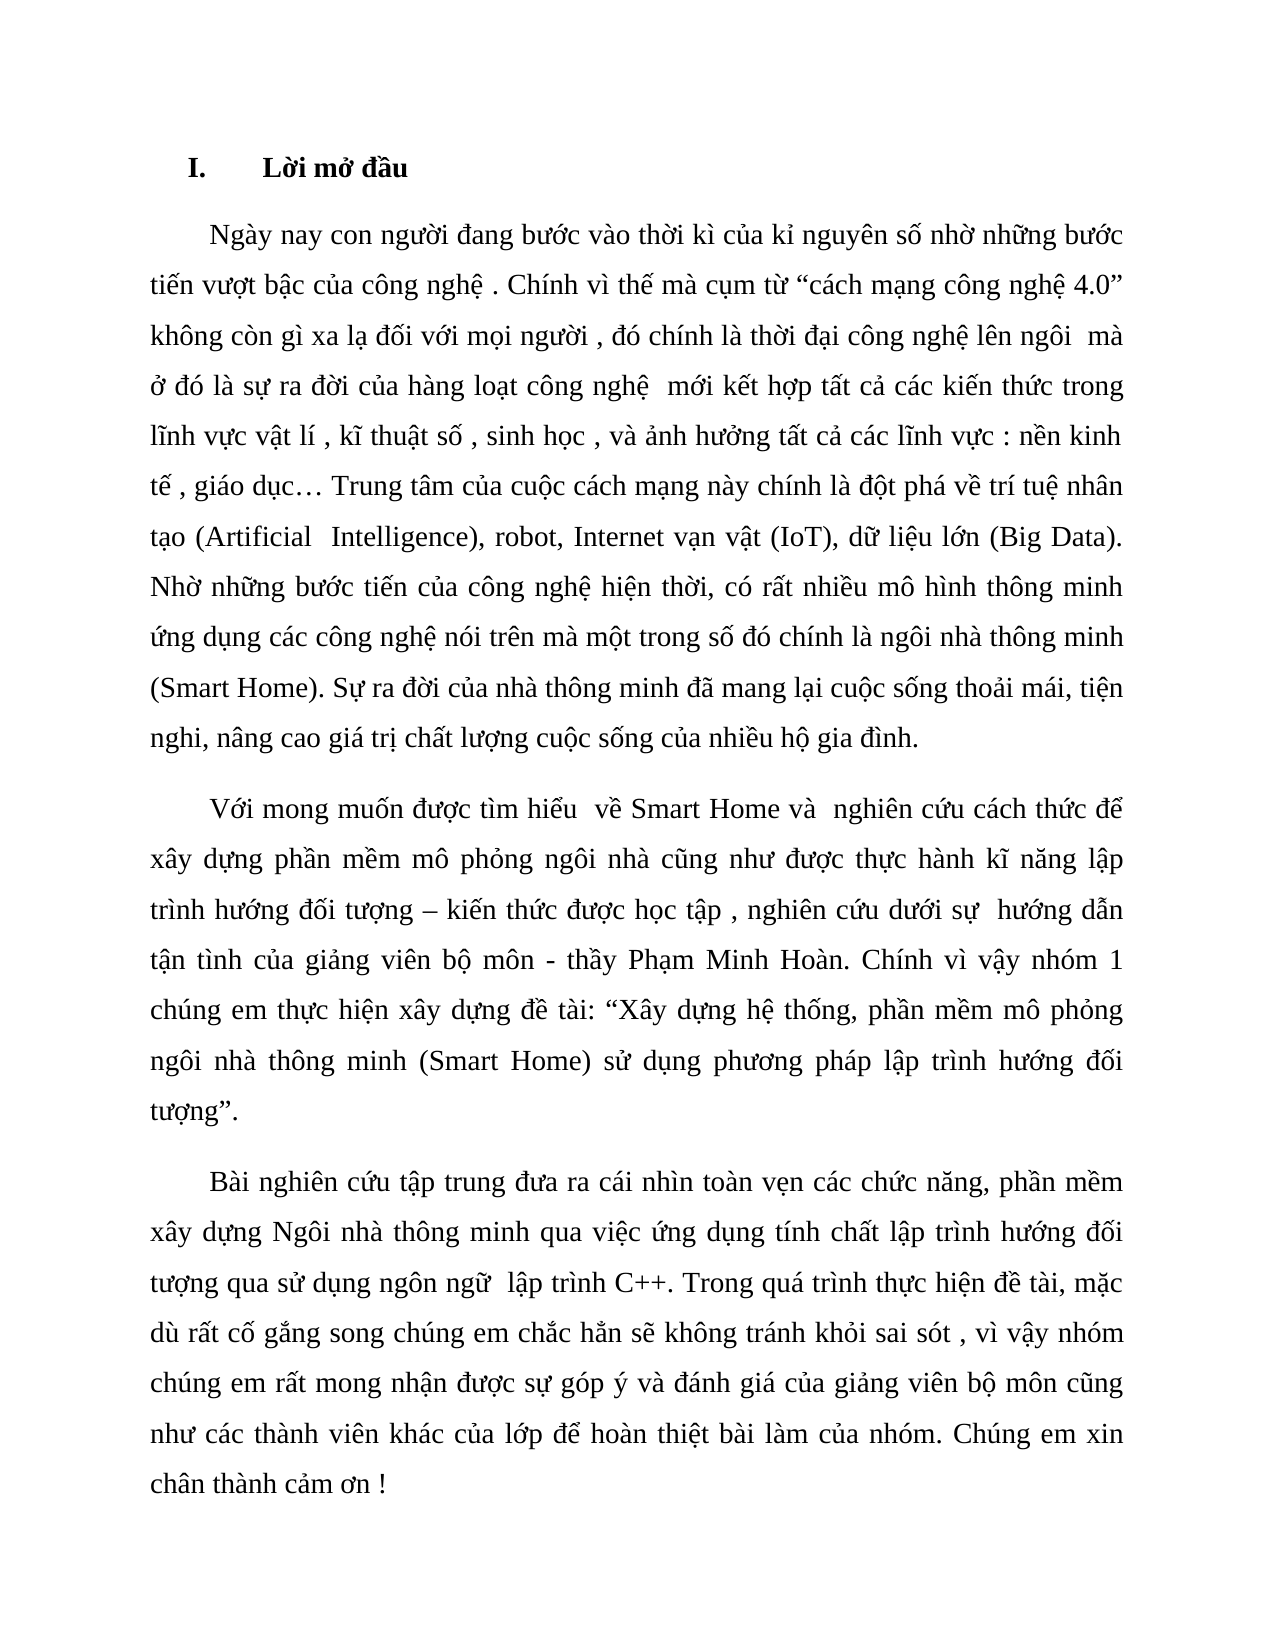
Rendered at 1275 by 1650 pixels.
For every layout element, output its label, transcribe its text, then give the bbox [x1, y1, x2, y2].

text Với mong muốn được tìm hiểu về Smart Home và nghiên cứu cách thức để xây dựng phần mềm mô phỏng ngôi nhà cũng như được thực hành kĩ năng lập trình hướng đối tượng – kiến thức được học tập , nghiên cứu dưới sự hướng dẫn tận tình của giảng viên bộ môn - thầy Phạm Minh Hoàn. Chính vì vậy nhóm 1 chúng em thực hiện xây dựng đề tài: “Xây dựng hệ thống, phần mềm mô phỏng ngôi nhà thông minh (Smart Home) sử dụng phương pháp lập trình hướng đối tượng”. [150, 791, 1125, 1127]
text Ngày nay con người đang bước vào thời kì của kỉ nguyên số nhờ những bước tiến vượt bậc của công nghệ . Chính vì thế mà cụm từ “cách mạng công nghệ 4.0” không còn gì xa lạ đối với mọi người , đó chính là thời đại công nghệ lên ngôi mà ở đó là sự ra đời của hàng loạt công nghệ mới kết hợp tất cả các kiến thức trong lĩnh vực vật lí , kĩ thuật số , sinh học , và ảnh hưởng tất cả các lĩnh vực : nền kinh tế , giáo dục… Trung tâm của cuộc cách mạng này chính là đột phá về trí tuệ nhân tạo (Artificial Intelligence), robot, Internet vạn vật (IoT), dữ liệu lớn (Big Data). Nhờ những bước tiến của công nghệ hiện thời, có rất nhiều mô hình thông minh ứng dụng các công nghệ nói trên mà một trong số đó chính là ngôi nhà thông minh (Smart Home). Sự ra đời của nhà thông minh đã mang lại cuộc sống thoải mái, tiện nghi, nâng cao giá trị chất lượng cuộc sống của nhiều hộ gia đình. [150, 217, 1125, 754]
list Lời mở đầu [187, 150, 1125, 183]
text Bài nghiên cứu tập trung đưa ra cái nhìn toàn vẹn các chức năng, phần mềm xây dựng Ngôi nhà thông minh qua việc ứng dụng tính chất lập trình hướng đối tượng qua sử dụng ngôn ngữ lập trình C++. Trong quá trình thực hiện đề tài, mặc dù rất cố gắng song chúng em chắc hẳn sẽ không tránh khỏi sai sót , vì vậy nhóm chúng em rất mong nhận được sự góp ý và đánh giá của giảng viên bộ môn cũng như các thành viên khác của lớp để hoàn thiệt bài làm của nhóm. Chúng em xin chân thành cảm ơn ! [150, 1164, 1125, 1500]
